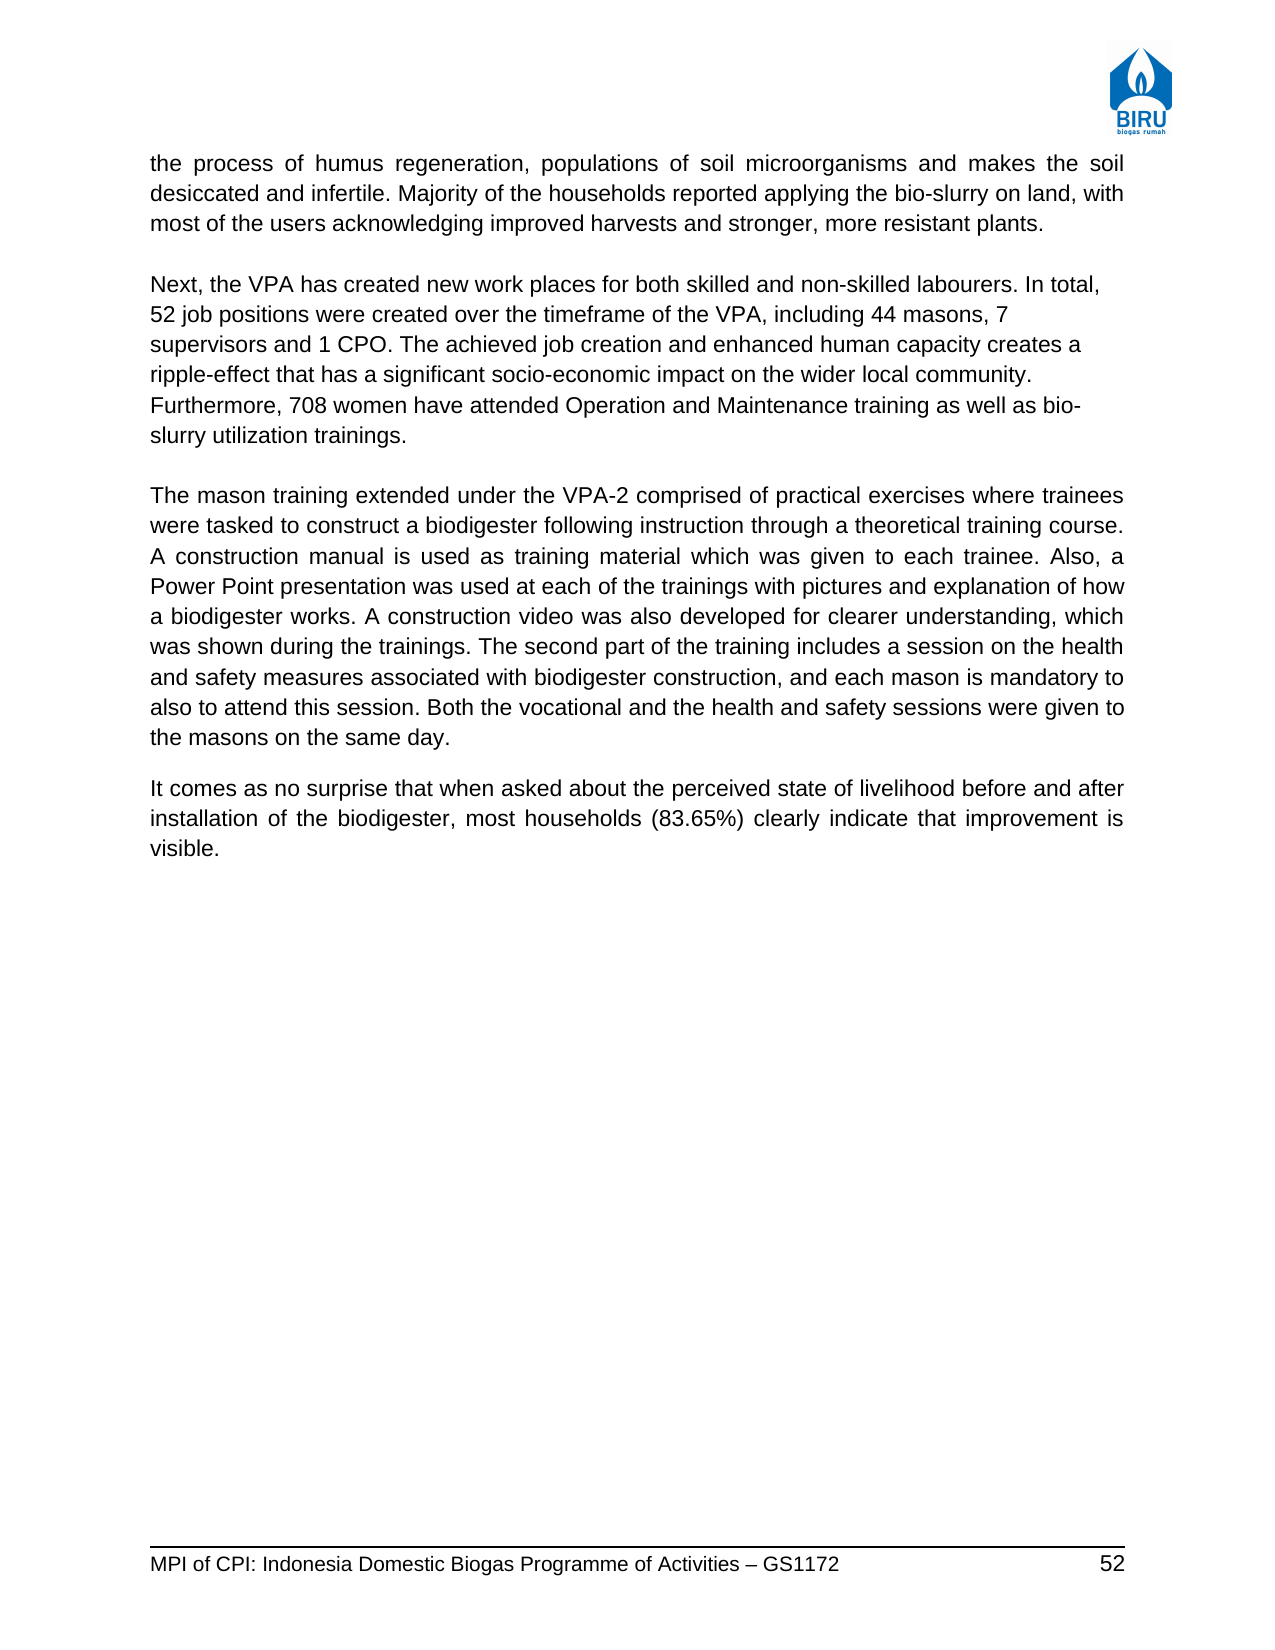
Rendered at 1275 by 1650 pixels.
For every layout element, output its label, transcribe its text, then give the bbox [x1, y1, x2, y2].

text It comes as no surprise that when asked about the perceived state of livelihood before and after installation of the biodigester, most households (83.65%) clearly indicate that improvement is visible. [150, 775, 1125, 862]
text Next, the VPA has created new work places for both skilled and non-skilled labourers. In total, 52 job positions were created over the timeframe of the VPA, including 44 masons, 7 supervisors and 1 CPO. The achieved job creation and enhanced human capacity creates a ripple-effect that has a significant socio-economic impact on the wider local community. Furthermore, 708 women have attended Operation and Maintenance training as well as bio-slurry utilization trainings. [150, 271, 1125, 448]
picture [1106, 41, 1172, 135]
text The mason training extended under the VPA-2 comprised of practical exercises where trainees were tasked to construct a biodigester following instruction through a theoretical training course. A construction manual is used as training material which was given to each trainee. Also, a Power Point presentation was used at each of the trainings with pictures and explanation of how a biodigester works. A construction video was also developed for clearer understanding, which was shown during the trainings. The second part of the training includes a session on the health and safety measures associated with biodigester construction, and each mason is mandatory to also to attend this session. Both the vocational and the health and safety sessions were given to the masons on the same day. [150, 482, 1125, 750]
